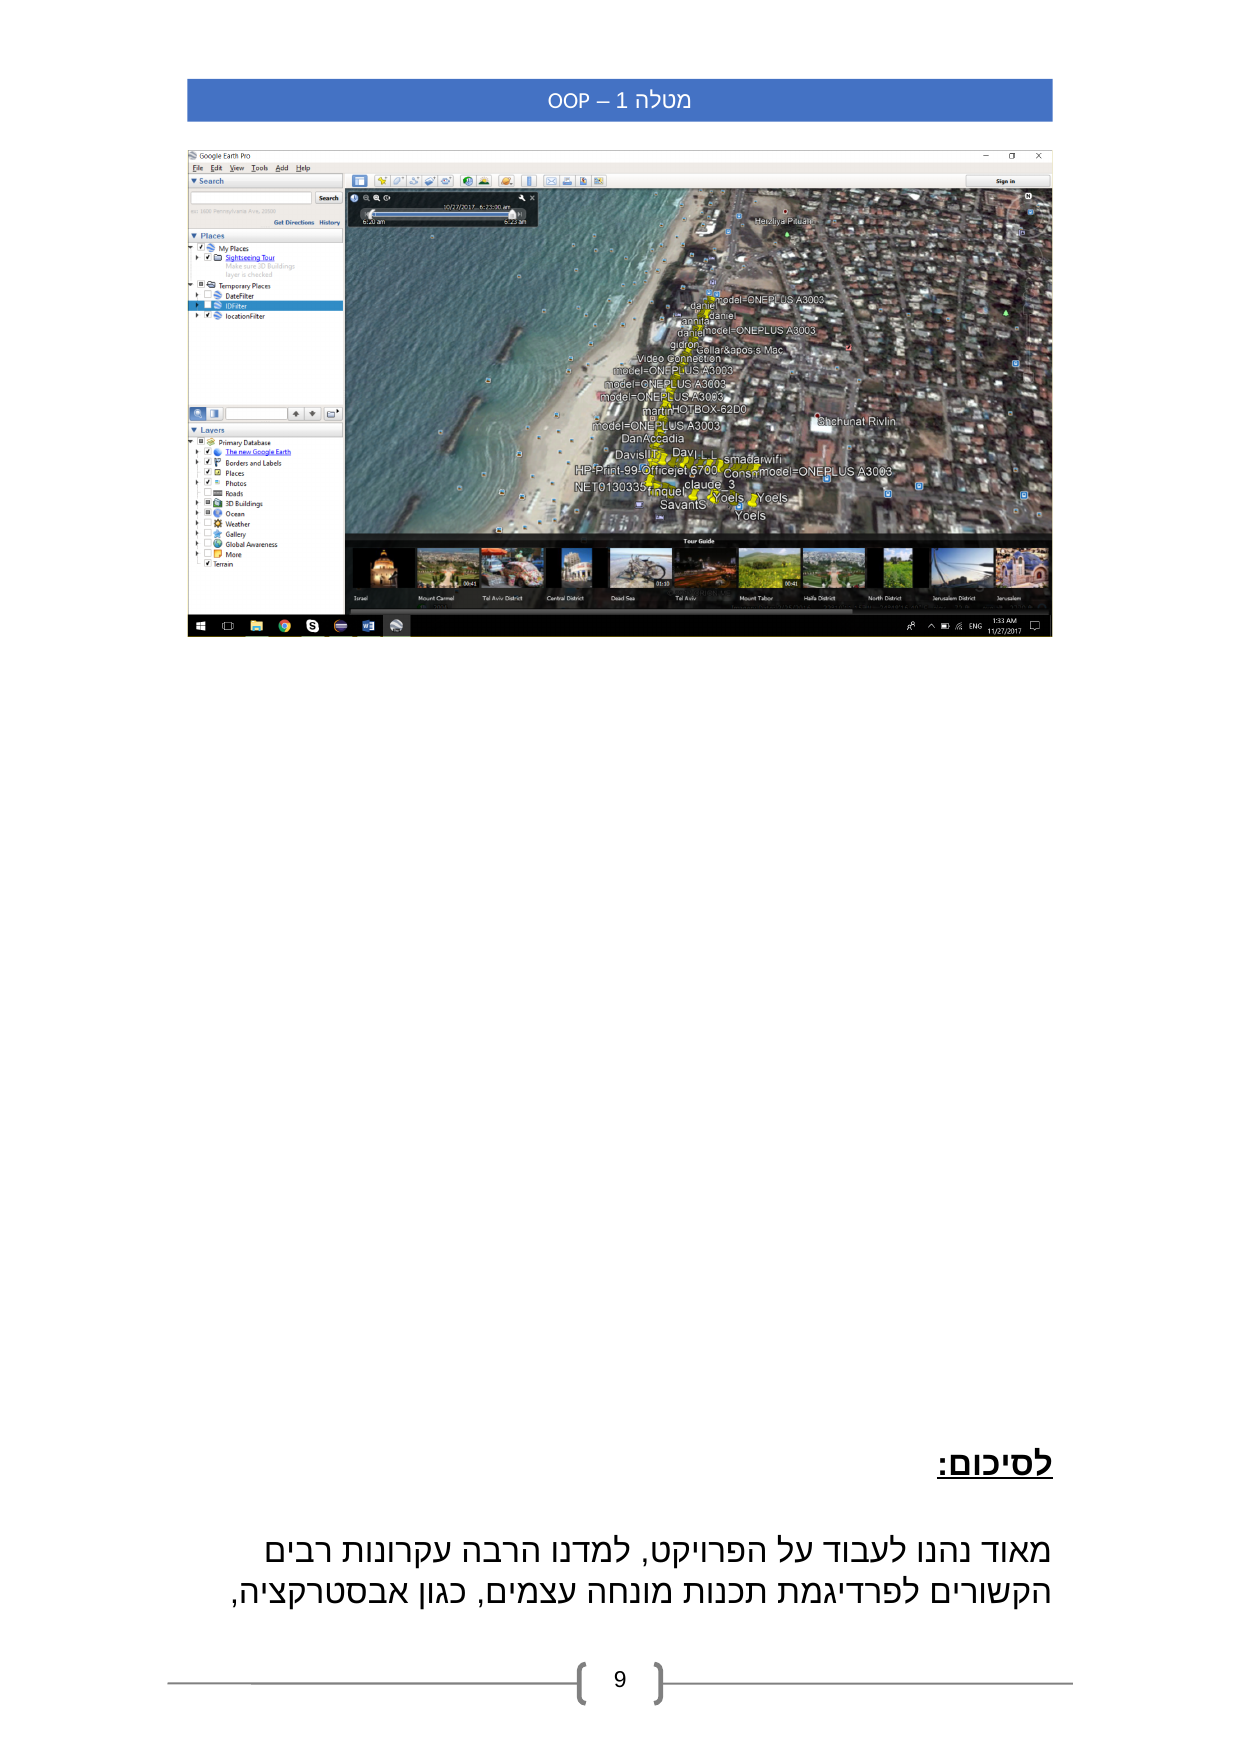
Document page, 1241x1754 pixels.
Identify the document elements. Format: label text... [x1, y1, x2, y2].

text לסיכום: [187, 1444, 1053, 1512]
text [187, 1531, 1053, 1611]
picture [187, 150, 1053, 637]
